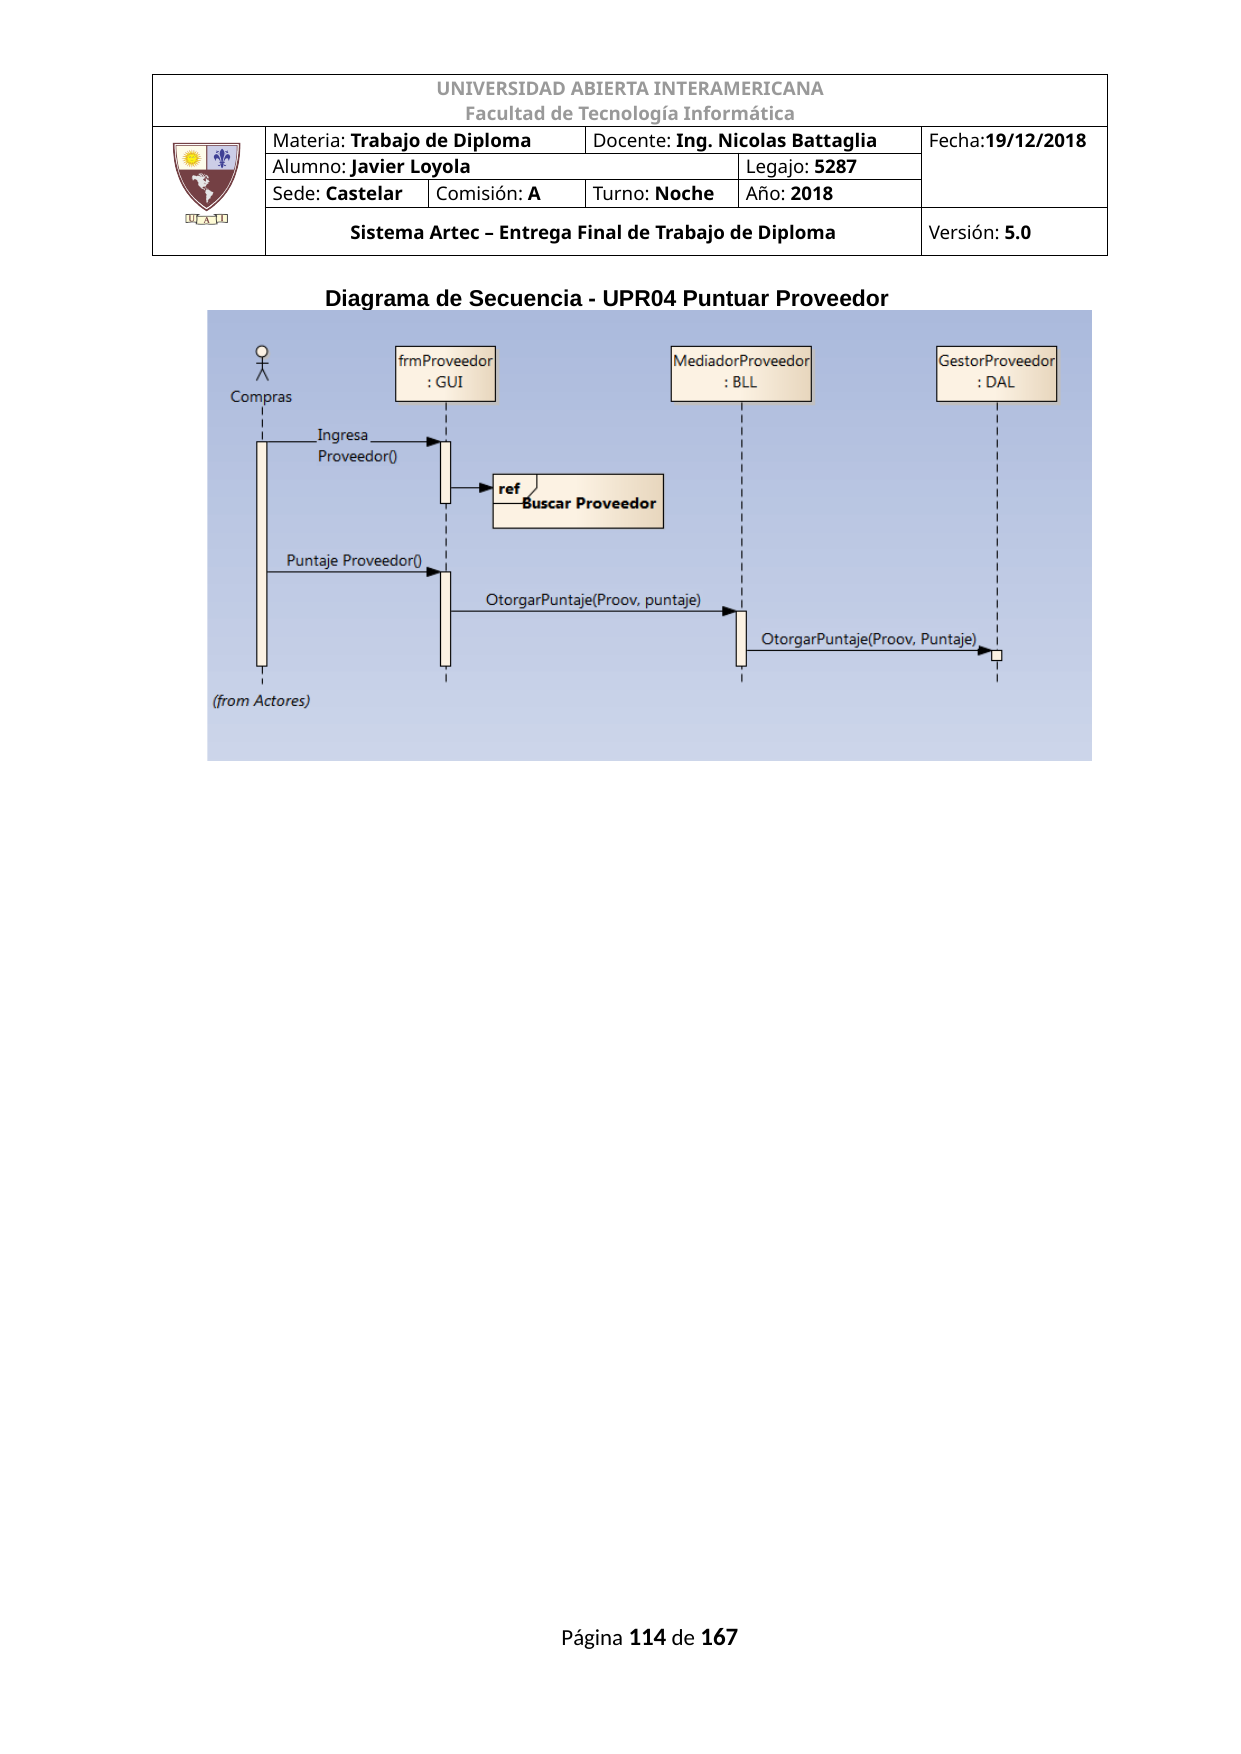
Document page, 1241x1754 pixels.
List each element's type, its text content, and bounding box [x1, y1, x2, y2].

picture [157, 136, 257, 228]
picture [207, 310, 1092, 761]
text Diagrama de Secuencia - UPR04 Puntuar Proveedor [325, 284, 1122, 311]
